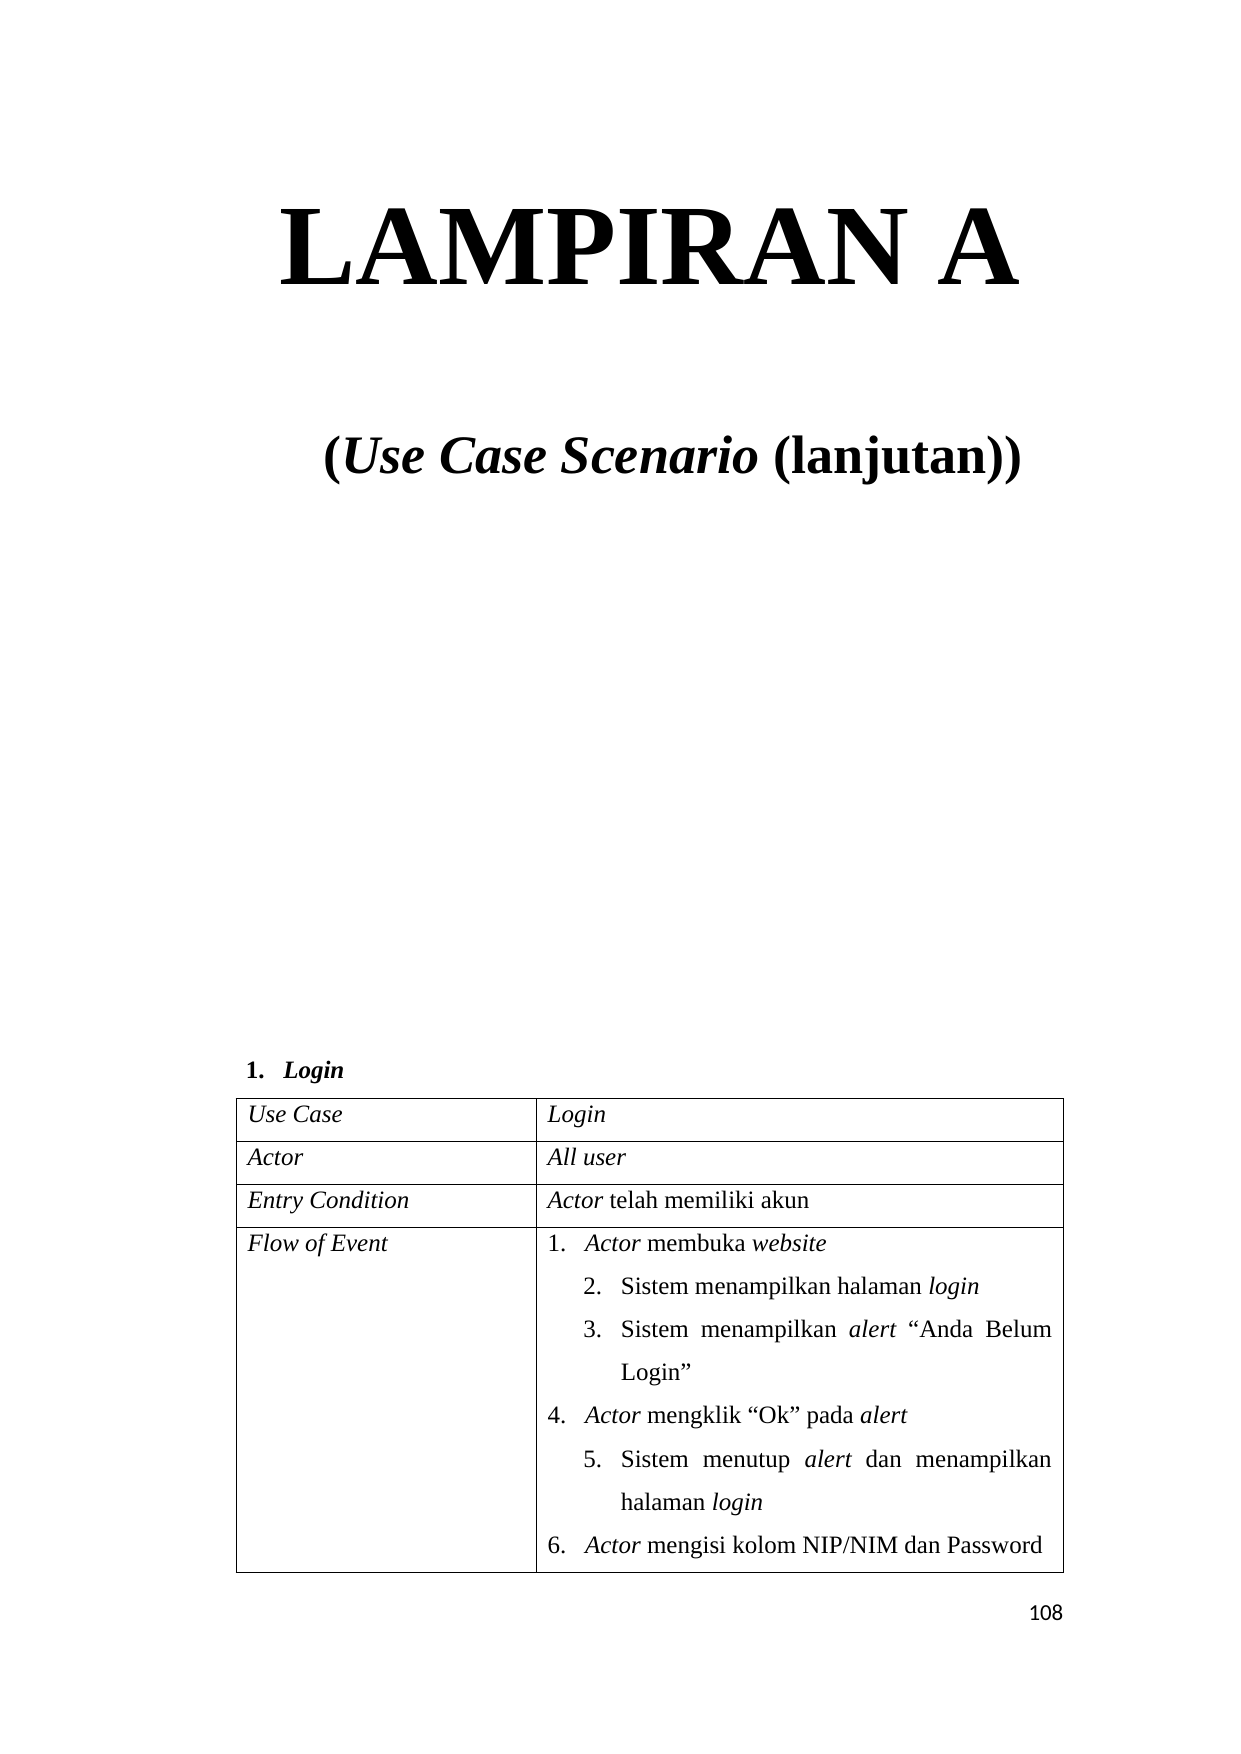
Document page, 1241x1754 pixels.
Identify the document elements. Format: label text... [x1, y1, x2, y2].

table_cell Actor [237, 1142, 536, 1184]
table_cell Actor telah memiliki akun [537, 1185, 1063, 1227]
list Login [246, 1055, 1063, 1084]
text (Use Case Scenario (lanjutan)) [236, 423, 1063, 486]
text LAMPIRAN A [236, 177, 1063, 309]
table_header Login [537, 1099, 1063, 1141]
table_cell All user [537, 1142, 1063, 1184]
table_cell Flow of Event [237, 1228, 536, 1572]
table_header Use Case [237, 1099, 536, 1141]
table_cell Entry Condition [237, 1185, 536, 1227]
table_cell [537, 1228, 1063, 1572]
